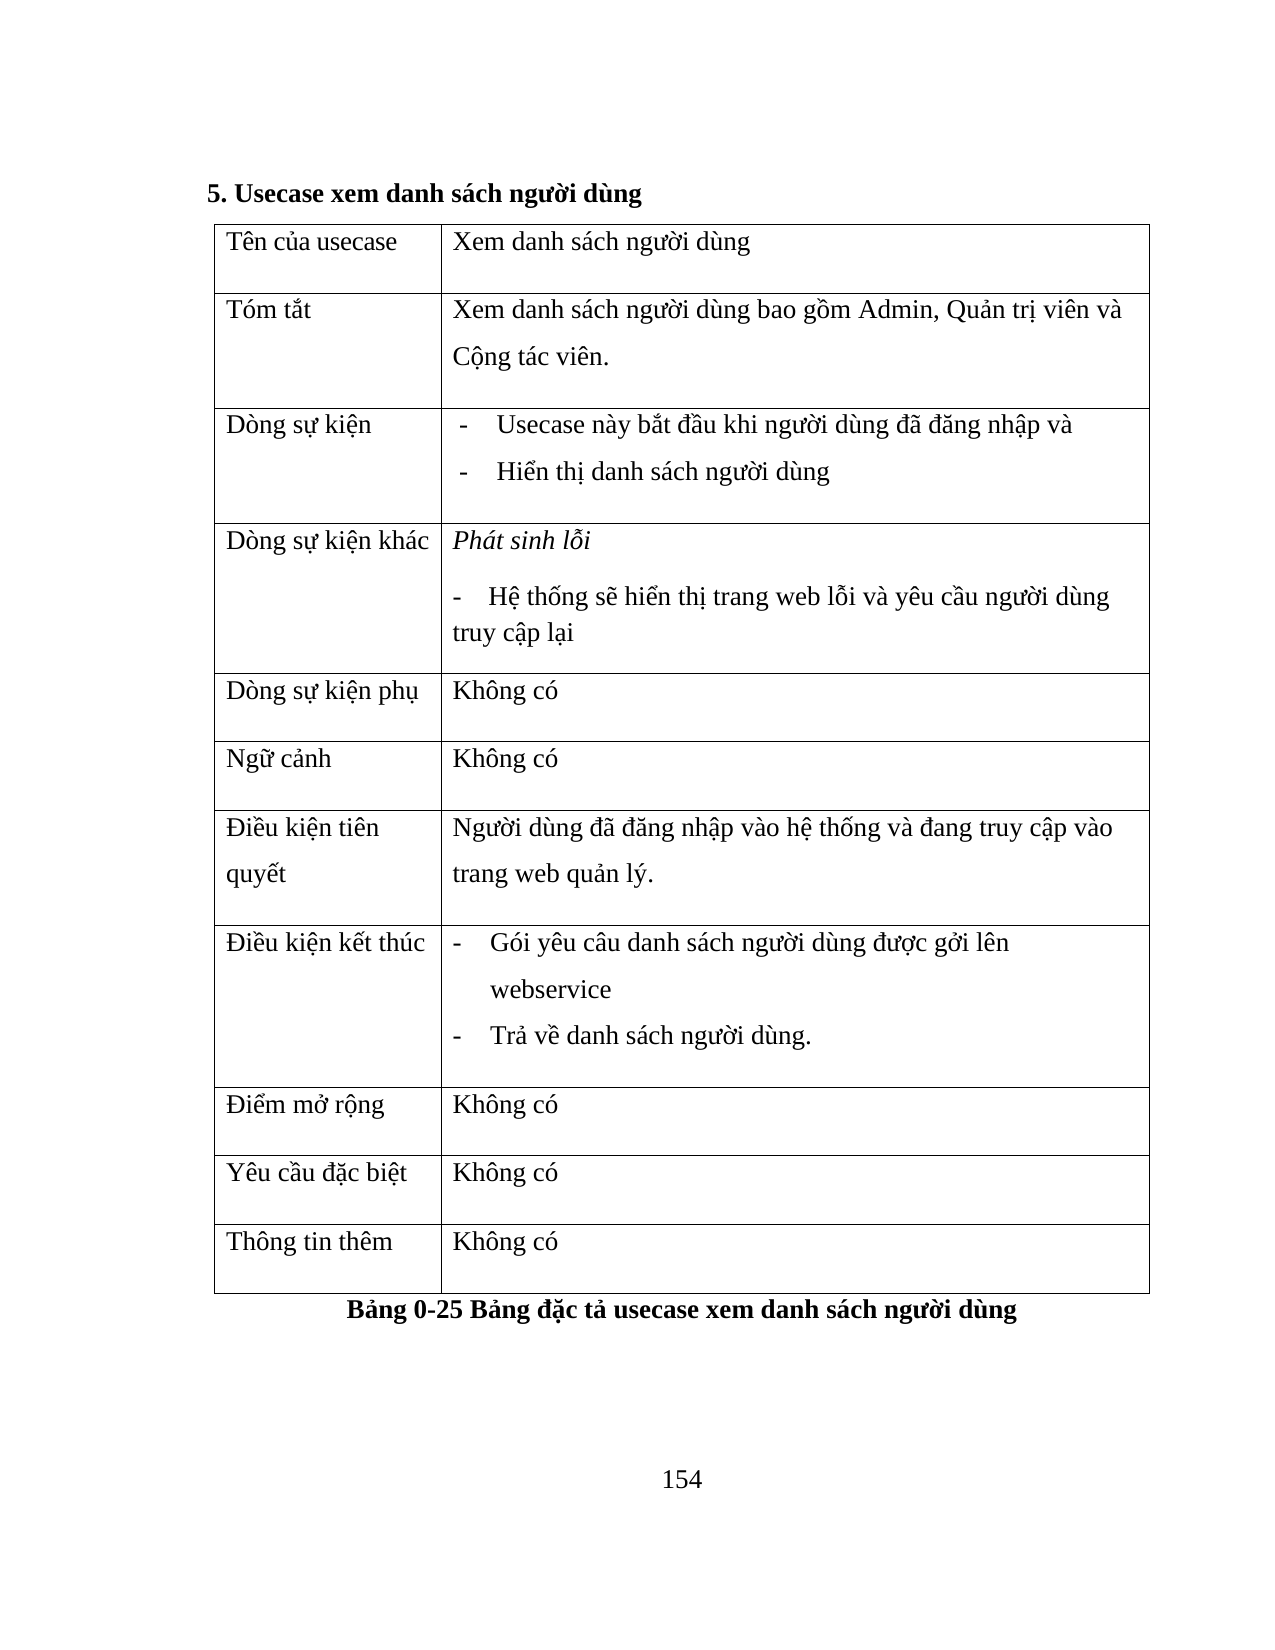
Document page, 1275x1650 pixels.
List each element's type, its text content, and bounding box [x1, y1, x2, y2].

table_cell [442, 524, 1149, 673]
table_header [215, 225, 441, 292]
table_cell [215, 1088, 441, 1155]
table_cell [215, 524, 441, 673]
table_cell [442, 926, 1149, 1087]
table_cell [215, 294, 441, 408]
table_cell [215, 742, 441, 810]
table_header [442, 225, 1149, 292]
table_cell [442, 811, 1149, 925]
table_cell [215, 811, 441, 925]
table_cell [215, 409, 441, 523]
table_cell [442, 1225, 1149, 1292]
text Bảng 0-25 Bảng đặc tả usecase xem danh sách người dùng [207, 1293, 1157, 1325]
text 5. Usecase xem danh sách người dùng [207, 177, 1157, 208]
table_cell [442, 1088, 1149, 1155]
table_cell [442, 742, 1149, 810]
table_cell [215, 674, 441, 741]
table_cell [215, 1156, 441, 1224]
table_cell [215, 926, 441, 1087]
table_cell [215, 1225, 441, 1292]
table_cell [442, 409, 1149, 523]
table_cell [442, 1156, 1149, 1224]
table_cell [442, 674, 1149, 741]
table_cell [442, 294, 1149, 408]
